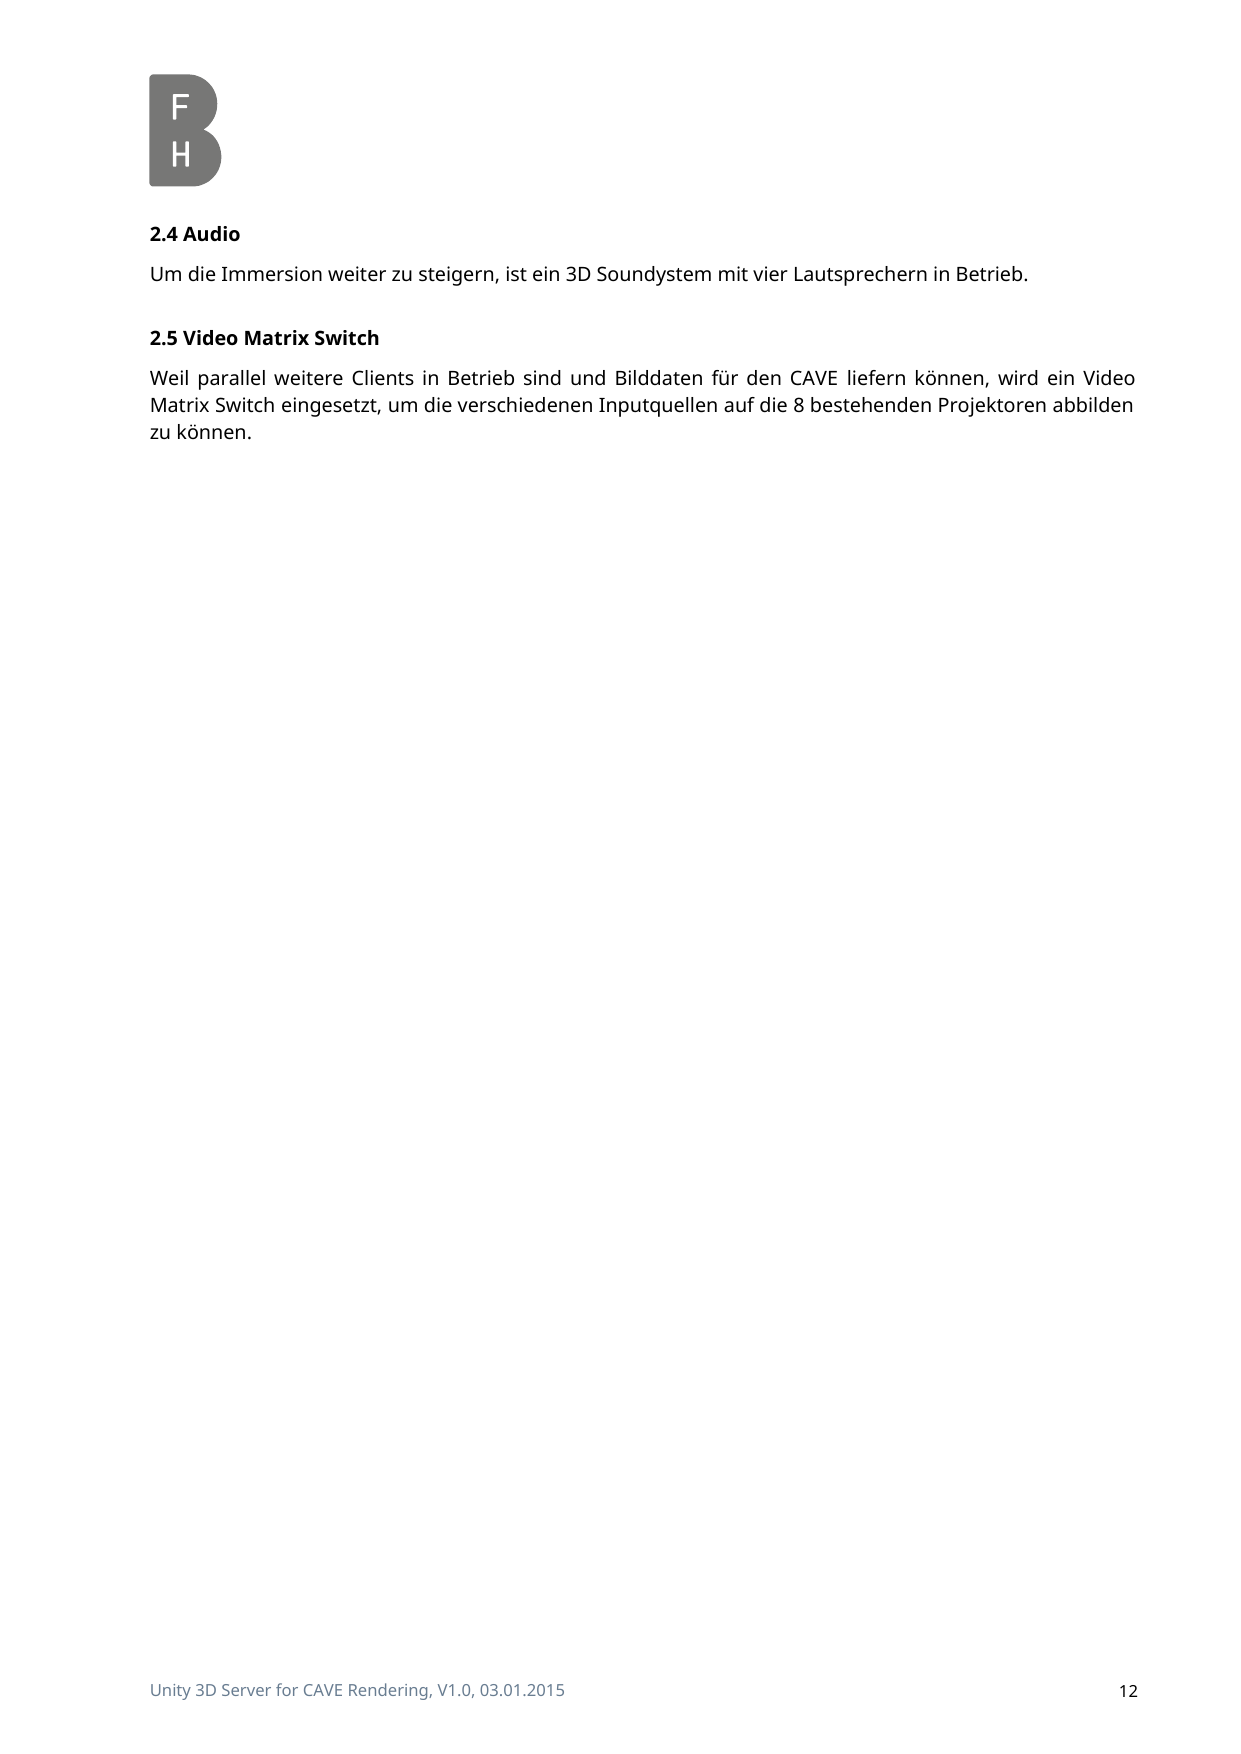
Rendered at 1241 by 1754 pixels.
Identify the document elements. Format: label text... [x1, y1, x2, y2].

text Um die Immersion weiter zu steigern, ist ein 3D Soundystem mit vier Lautsprechern in Betrieb. [149, 260, 1136, 287]
text Weil parallel weitere Clients in Betrieb sind und Bilddaten für den CAVE liefern können, wird ein Video Matrix Switch eingesetzt, um die verschiedenen Inputquellen auf die 8 bestehenden Projektoren abbilden zu können. [149, 364, 1136, 445]
subtitle Video Matrix Switch [149, 324, 1136, 352]
subtitle Audio [149, 221, 1136, 248]
